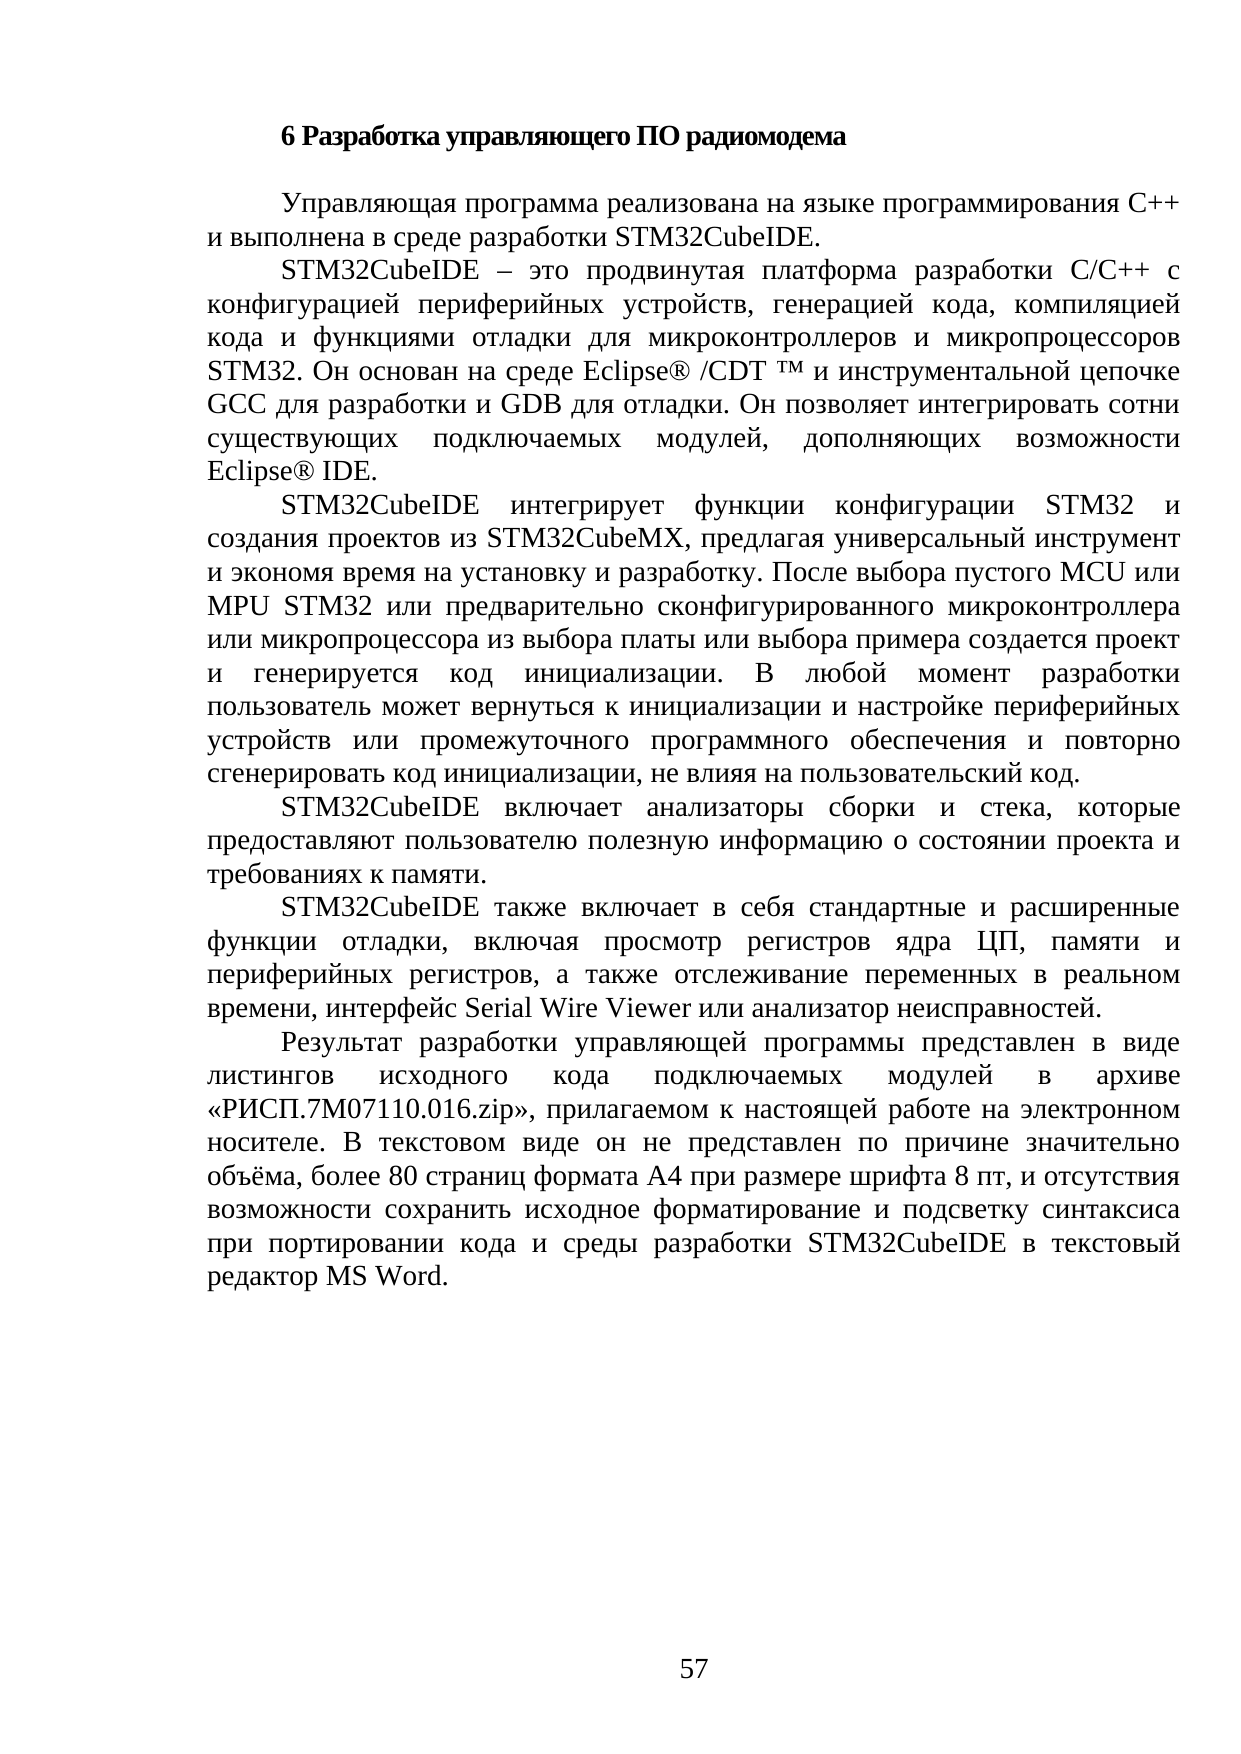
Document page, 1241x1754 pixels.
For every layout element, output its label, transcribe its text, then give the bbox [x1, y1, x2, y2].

list Разработка управляющего ПО радиомодема [207, 118, 1181, 152]
text STM32CubeIDE – это продвинутая платформа разработки C/C++ с конфигурацией периферийных устройств, генерацией кода, компиляцией кода и функциями отладки для микроконтроллеров и микропроцессоров STM32. Он основан на среде Eclipse® /CDT ™ и инструментальной цепочке GCC для разработки и GDB для отладки. Он позволяет интегрировать сотни существующих подключаемых модулей, дополняющих возможности Eclipse® IDE. [207, 252, 1181, 487]
text Результат разработки управляющей программы представлен в виде листингов исходного кода подключаемых модулей в архиве «РИСП.7М07110.016.zip», прилагаемом к настоящей работе на электронном носителе. В текстовом виде он не представлен по причине значительно объёма, более 80 страниц формата А4 при размере шрифта 8 пт, и отсутствия возможности сохранить исходное форматирование и подсветку синтаксиса при портировании кода и среды разработки STM32CubeIDE в текстовый редактор MS Word. [207, 1024, 1181, 1292]
text STM32CubeIDE интегрирует функции конфигурации STM32 и создания проектов из STM32CubeMX, предлагая универсальный инструмент и экономя время на установку и разработку. После выбора пустого MCU или MPU STM32 или предварительно сконфигурированного микроконтроллера или микропроцессора из выбора платы или выбора примера создается проект и генерируется код инициализации. В любой момент разработки пользователь может вернуться к инициализации и настройке периферийных устройств или промежуточного программного обеспечения и повторно сгенерировать код инициализации, не влияя на пользовательский код. [207, 487, 1181, 789]
text Управляющая программа реализована на языке программирования С++ и выполнена в среде разработки STM32CubeIDE. [207, 185, 1181, 252]
text STM32CubeIDE также включает в себя стандартные и расширенные функции отладки, включая просмотр регистров ядра ЦП, памяти и периферийных регистров, а также отслеживание переменных в реальном времени, интерфейс Serial Wire Viewer или анализатор неисправностей. [207, 889, 1181, 1024]
text STM32CubeIDE включает анализаторы сборки и стека, которые предоставляют пользователю полезную информацию о состоянии проекта и требованиях к памяти. [207, 789, 1181, 889]
